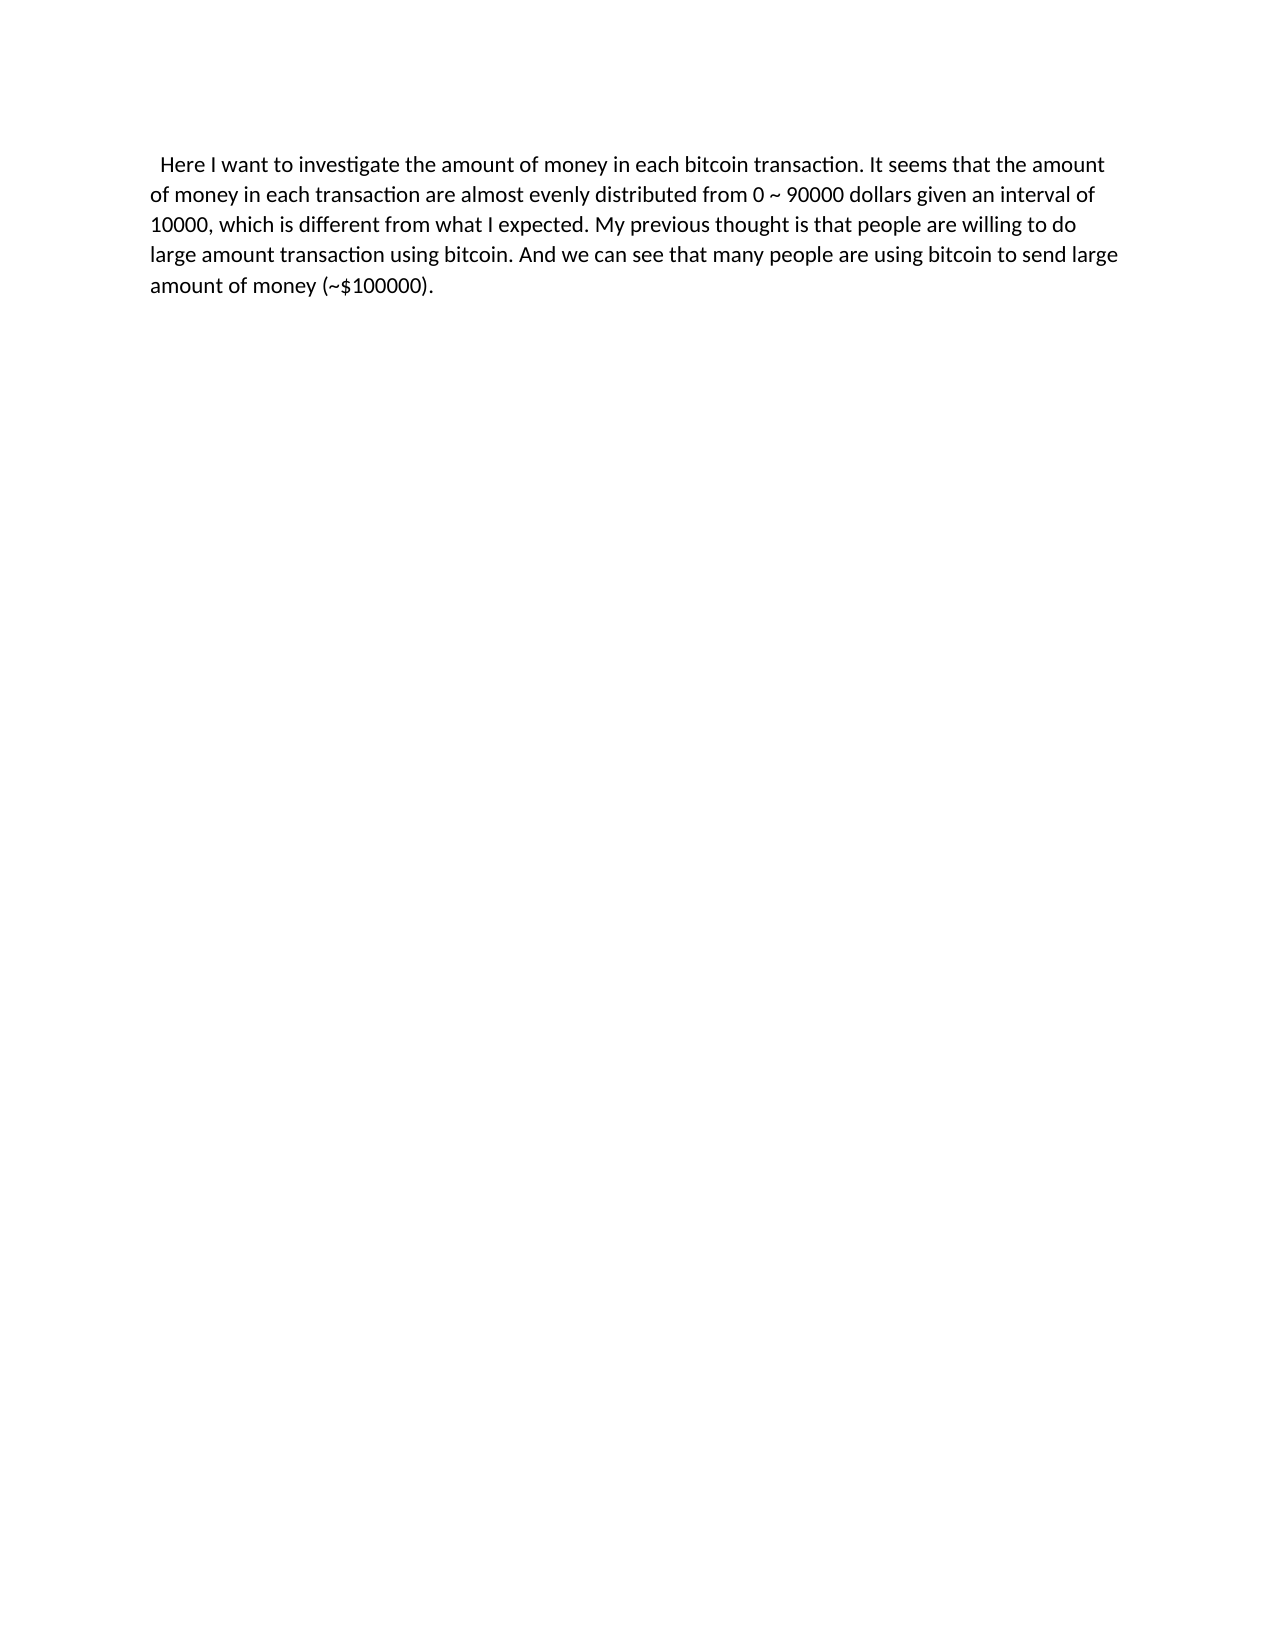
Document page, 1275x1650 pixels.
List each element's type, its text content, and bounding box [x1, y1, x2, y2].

text Here I want to investigate the amount of money in each bitcoin transaction. It seems that the amount of money in each transaction are almost evenly distributed from 0 ~ 90000 dollars given an interval of 10000, which is different from what I expected. My previous thought is that people are willing to do large amount transaction using bitcoin. And we can see that many people are using bitcoin to send large amount of money (~$100000). [150, 150, 1125, 299]
